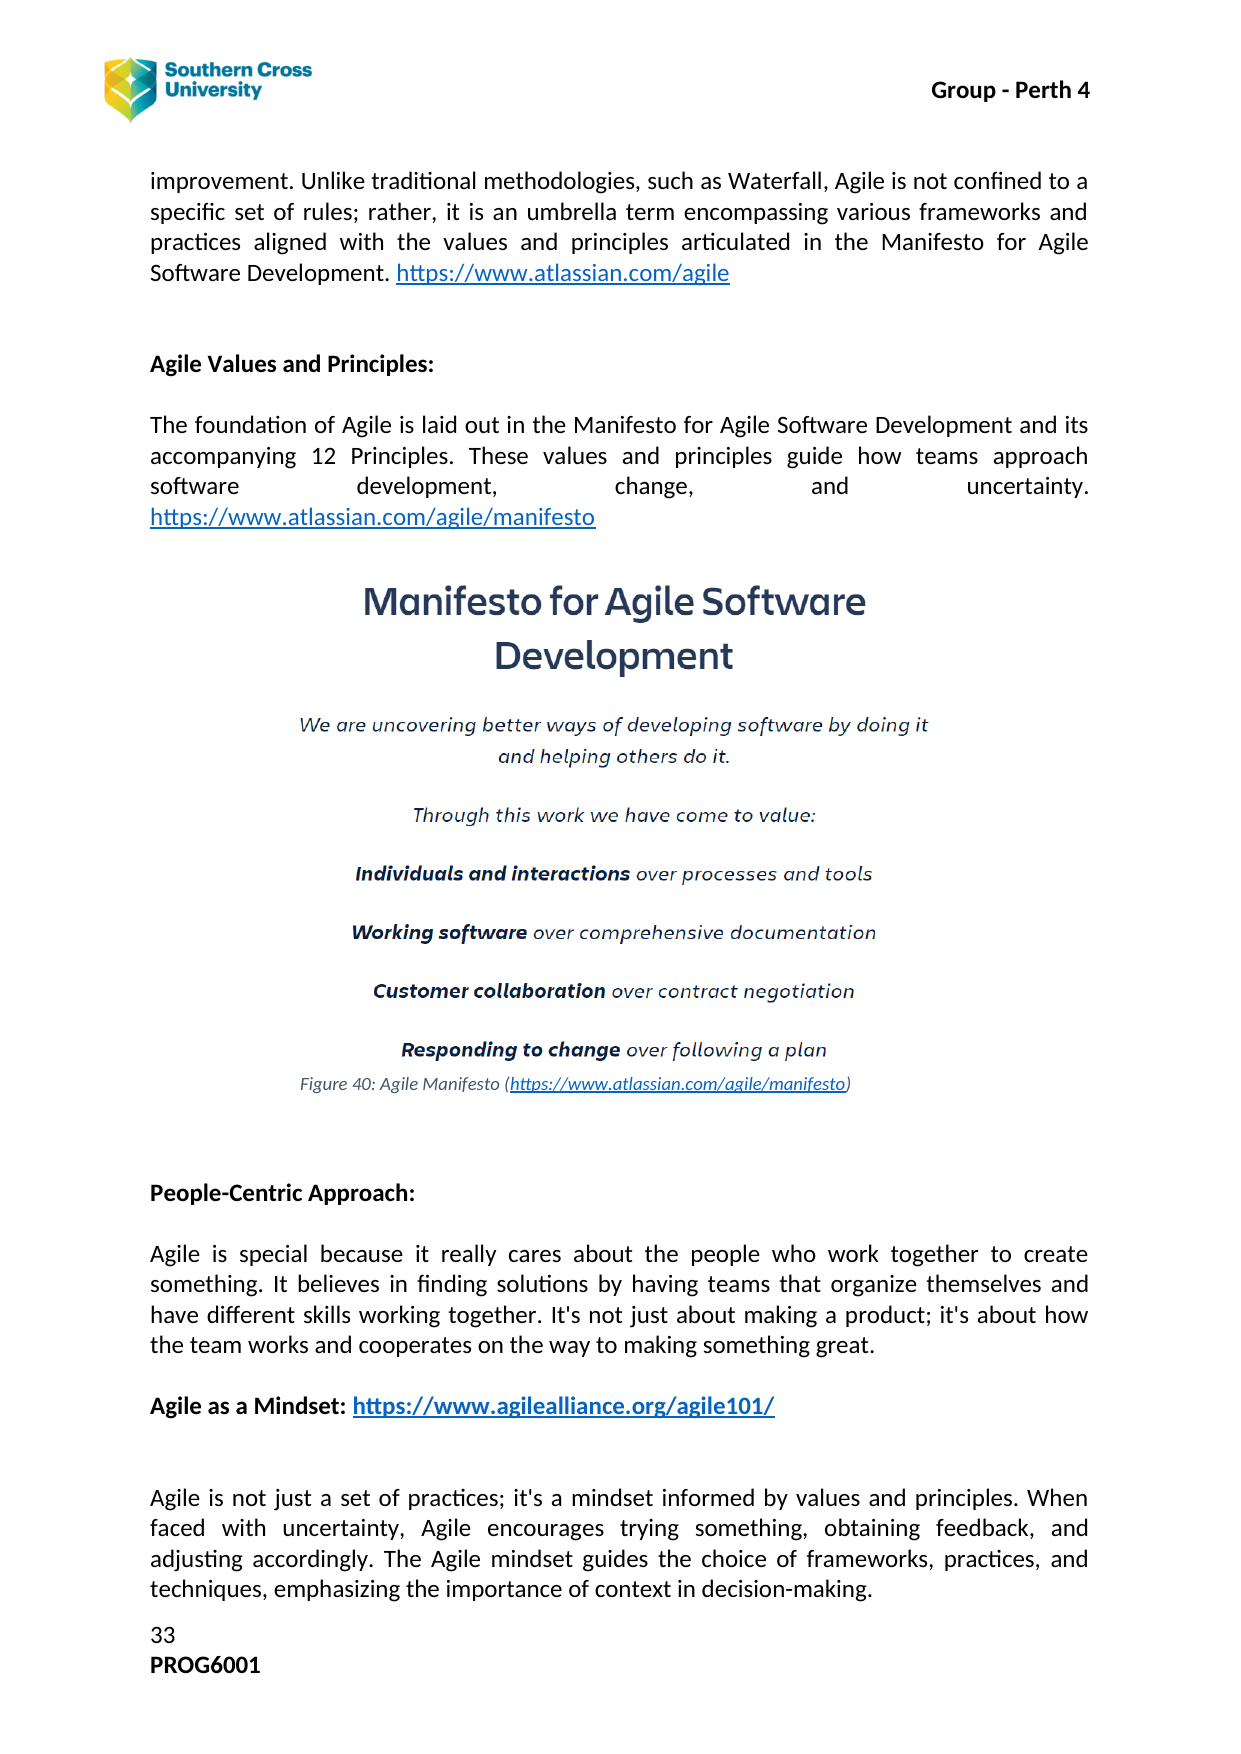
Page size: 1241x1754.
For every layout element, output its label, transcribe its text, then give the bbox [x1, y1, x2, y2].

text Agile Values and Principles: [150, 348, 1090, 379]
picture [272, 562, 968, 1072]
text Agile is not just a set of practices; it's a mindset informed by values and principles. When faced with uncertainty, Agile encourages trying something, obtaining feedback, and adjusting accordingly. The Agile mindset guides the choice of frameworks, practices, and techniques, emphasizing the importance of context in decision-making. [150, 1482, 1090, 1604]
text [150, 165, 1090, 287]
text People-Centric Approach: [150, 1177, 1090, 1207]
text Agile is special because it really cares about the people who work together to create something. It believes in finding solutions by having teams that organize themselves and have different skills working together. It's not just about making a product; it's about how the team works and cooperates on the way to making something great. [150, 1238, 1090, 1360]
text Agile as a Mindset: https://www.agilealliance.org/agile101/ [150, 1390, 1090, 1421]
text Figure 40: Agile Manifesto (https://www.atlassian.com/agile/manifesto) [150, 1072, 1090, 1095]
picture [98, 54, 326, 129]
text The foundation of Agile is laid out in the Manifesto for Agile Software Development and its accompanying 12 Principles. These values and principles guide how teams approach software development, change, and uncertainty. https://www.atlassian.com/agile/manifesto [150, 409, 1090, 532]
